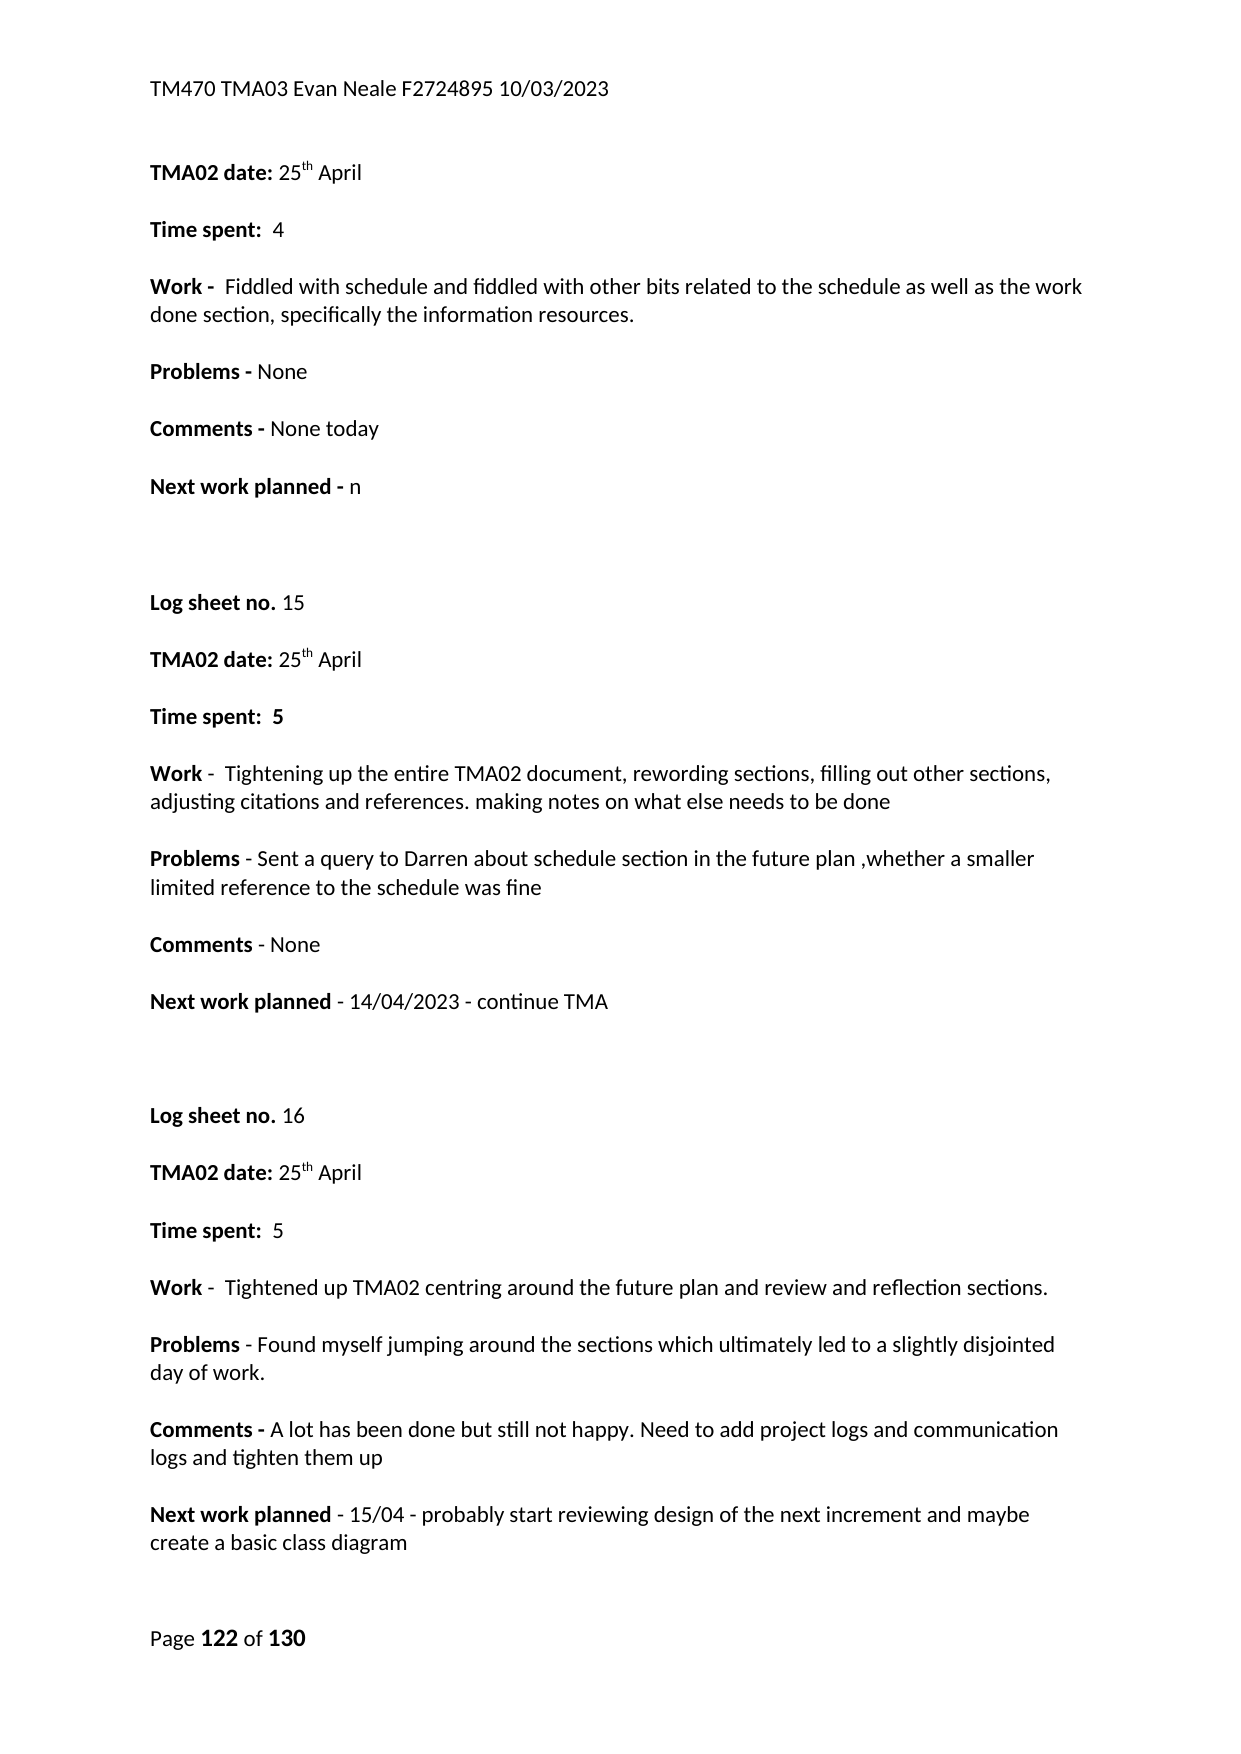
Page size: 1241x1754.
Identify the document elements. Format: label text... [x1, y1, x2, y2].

text Problems - None [150, 357, 1090, 385]
text Time spent: 4 [150, 215, 1090, 243]
text TMA02 date: 25th April [150, 158, 1090, 186]
text Log sheet no. 16 [150, 1101, 1090, 1129]
text Work - Tightened up TMA02 centring around the future plan and review and reflection sections. [150, 1273, 1090, 1301]
text TMA02 date: 25th April [150, 645, 1090, 673]
text Problems - Sent a query to Darren about schedule section in the future plan ,whether a smaller limited reference to the schedule was fine [150, 844, 1090, 901]
text Next work planned - 15/04 - probably start reviewing design of the next increment and maybe create a basic class diagram [150, 1501, 1090, 1557]
text Time spent: 5 [150, 702, 1090, 730]
text Log sheet no. 15 [150, 588, 1090, 616]
text Time spent: 5 [150, 1216, 1090, 1244]
text Comments - None [150, 930, 1090, 958]
text Problems - Found myself jumping around the sections which ultimately led to a slightly disjointed day of work. [150, 1330, 1090, 1386]
text Next work planned - 14/04/2023 - continue TMA [150, 987, 1090, 1015]
text Comments - None today [150, 414, 1090, 443]
text Comments - A lot has been done but still not happy. Need to add project logs and communication logs and tighten them up [150, 1415, 1090, 1471]
text Work - Fiddled with schedule and fiddled with other bits related to the schedule as well as the work done section, specifically the information resources. [150, 272, 1090, 328]
text Next work planned - n [150, 472, 1090, 500]
text TMA02 date: 25th April [150, 1158, 1090, 1187]
text Work - Tightening up the entire TMA02 document, rewording sections, filling out other sections, adjusting citations and references. making notes on what else needs to be done [150, 759, 1090, 815]
